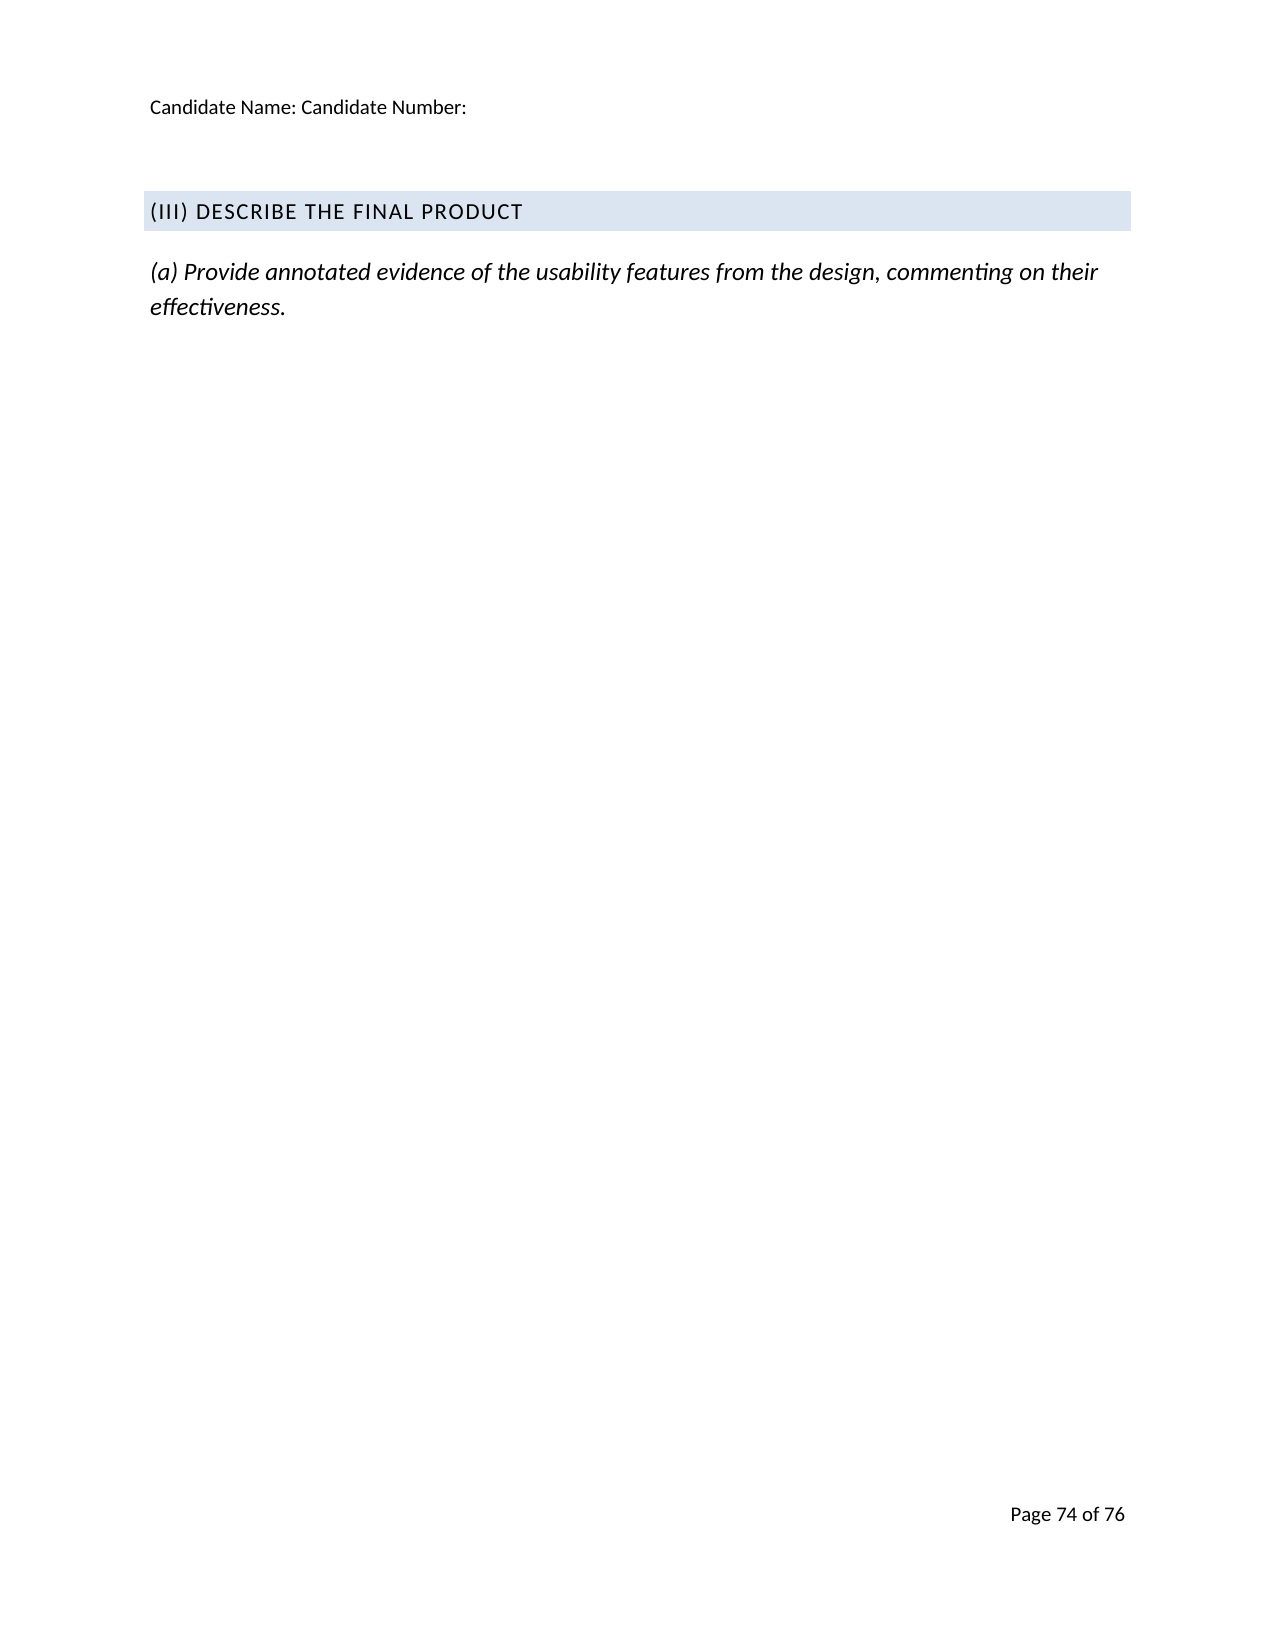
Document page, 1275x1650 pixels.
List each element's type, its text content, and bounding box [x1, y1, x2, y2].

subtitle (III) DESCRIBE THE FINAL PRODUCT [150, 197, 1125, 225]
text (a) Provide annotated evidence of the usability features from the design, commenting on their effectiveness. [150, 256, 1125, 322]
